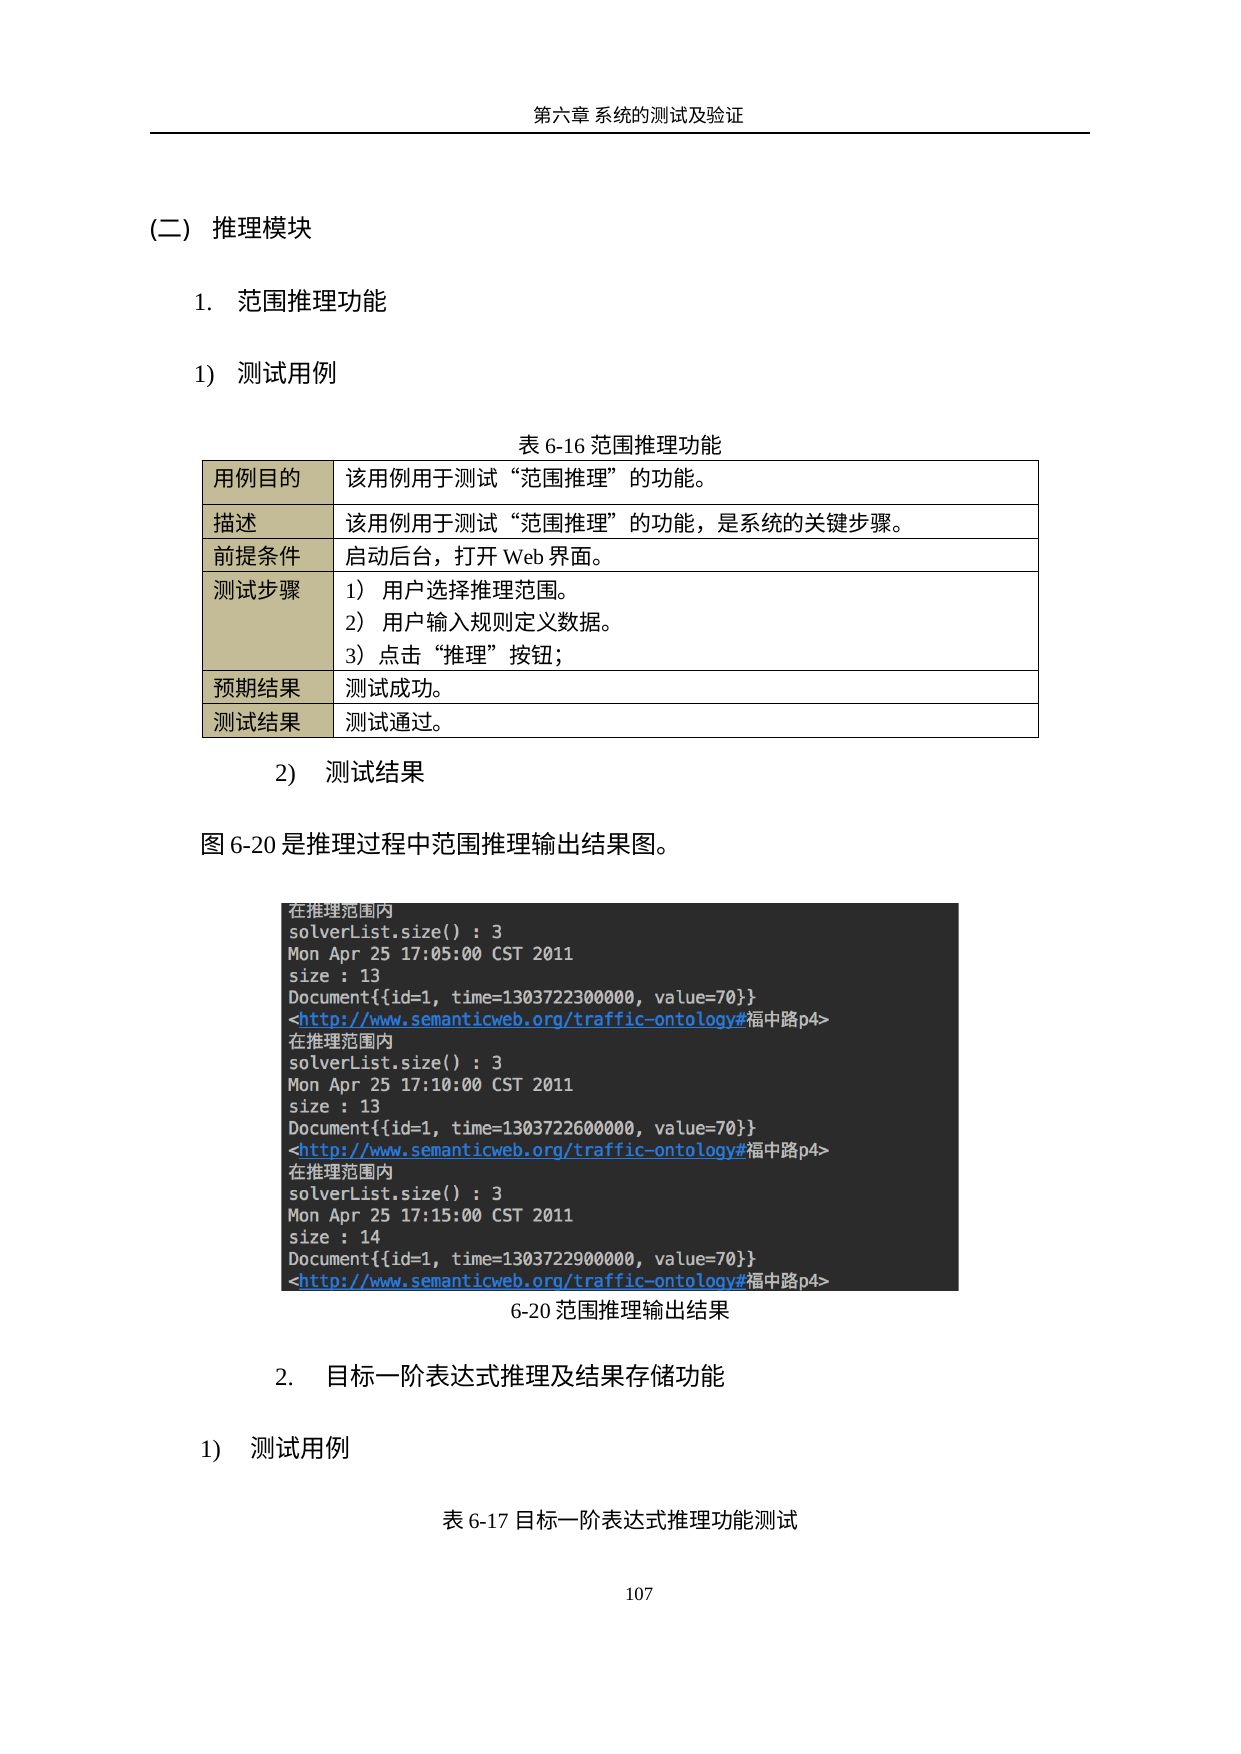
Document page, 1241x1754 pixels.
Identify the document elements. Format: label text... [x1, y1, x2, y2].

table_cell 测试结果 [203, 704, 333, 737]
table_cell 描述 [203, 505, 333, 538]
table_cell 测试步骤 [203, 572, 333, 670]
table_cell 该用例用于测试“范围推理”的功能，是系统的关键步骤。 [334, 505, 1038, 538]
table_cell 启动后台，打开Web界面。 [334, 539, 1038, 571]
table_cell 测试通过。 [334, 704, 1038, 737]
list 测试用例 [200, 1414, 1090, 1479]
table_cell 测试成功。 [334, 671, 1038, 703]
text 图6-20是推理过程中范围推理输出结果图。 [150, 810, 1090, 875]
list 测试用例 [194, 339, 1090, 404]
text 表6-17 目标一阶表达式推理功能测试 [150, 1502, 1090, 1535]
list 目标一阶表达式推理及结果存储功能 [225, 1342, 1090, 1407]
table_cell 预期结果 [203, 671, 333, 703]
table_header 该用例用于测试“范围推理”的功能。 [334, 461, 1038, 504]
text 表6-16 范围推理功能 [150, 427, 1090, 460]
table_cell 前提条件 [203, 539, 333, 571]
text 6-20范围推理输出结果 [150, 1293, 1090, 1326]
table_header 用例目的 [203, 461, 333, 504]
table_cell 用户选择推理范围。 用户输入规则定义数据。 3）点击“推理”按钮； [334, 572, 1038, 670]
list 测试结果 [225, 738, 1090, 803]
picture [281, 903, 959, 1291]
list 范围推理功能 [194, 267, 1090, 332]
list 推理模块 [150, 194, 1090, 259]
